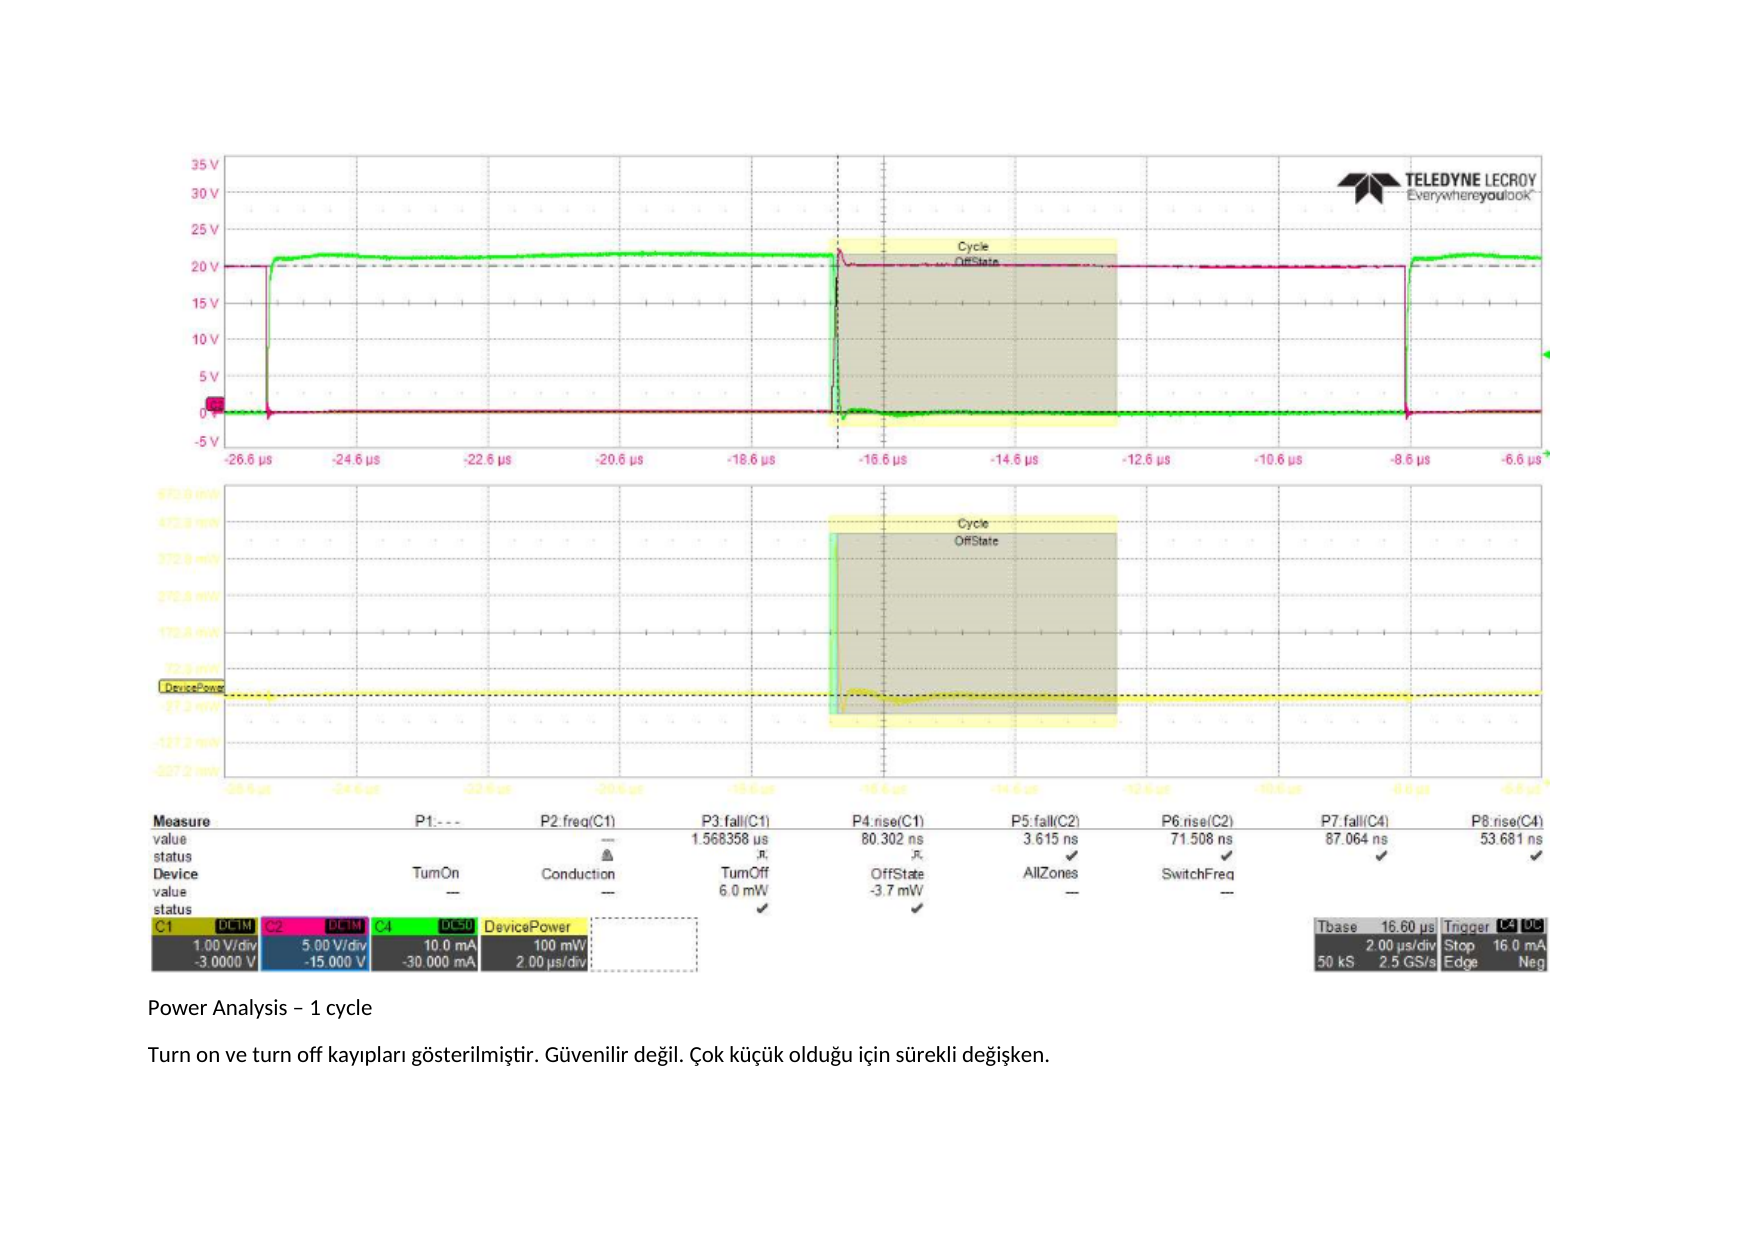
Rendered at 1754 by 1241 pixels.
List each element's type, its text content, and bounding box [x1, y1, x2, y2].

text Power Analysis – 1 cycle [148, 993, 1606, 1021]
text Turn on ve turn off kayıpları gösterilmiştir. Güvenilir değil. Çok küçük olduğu için sürekli değişken. [148, 1040, 1606, 1068]
picture [147, 147, 1550, 974]
